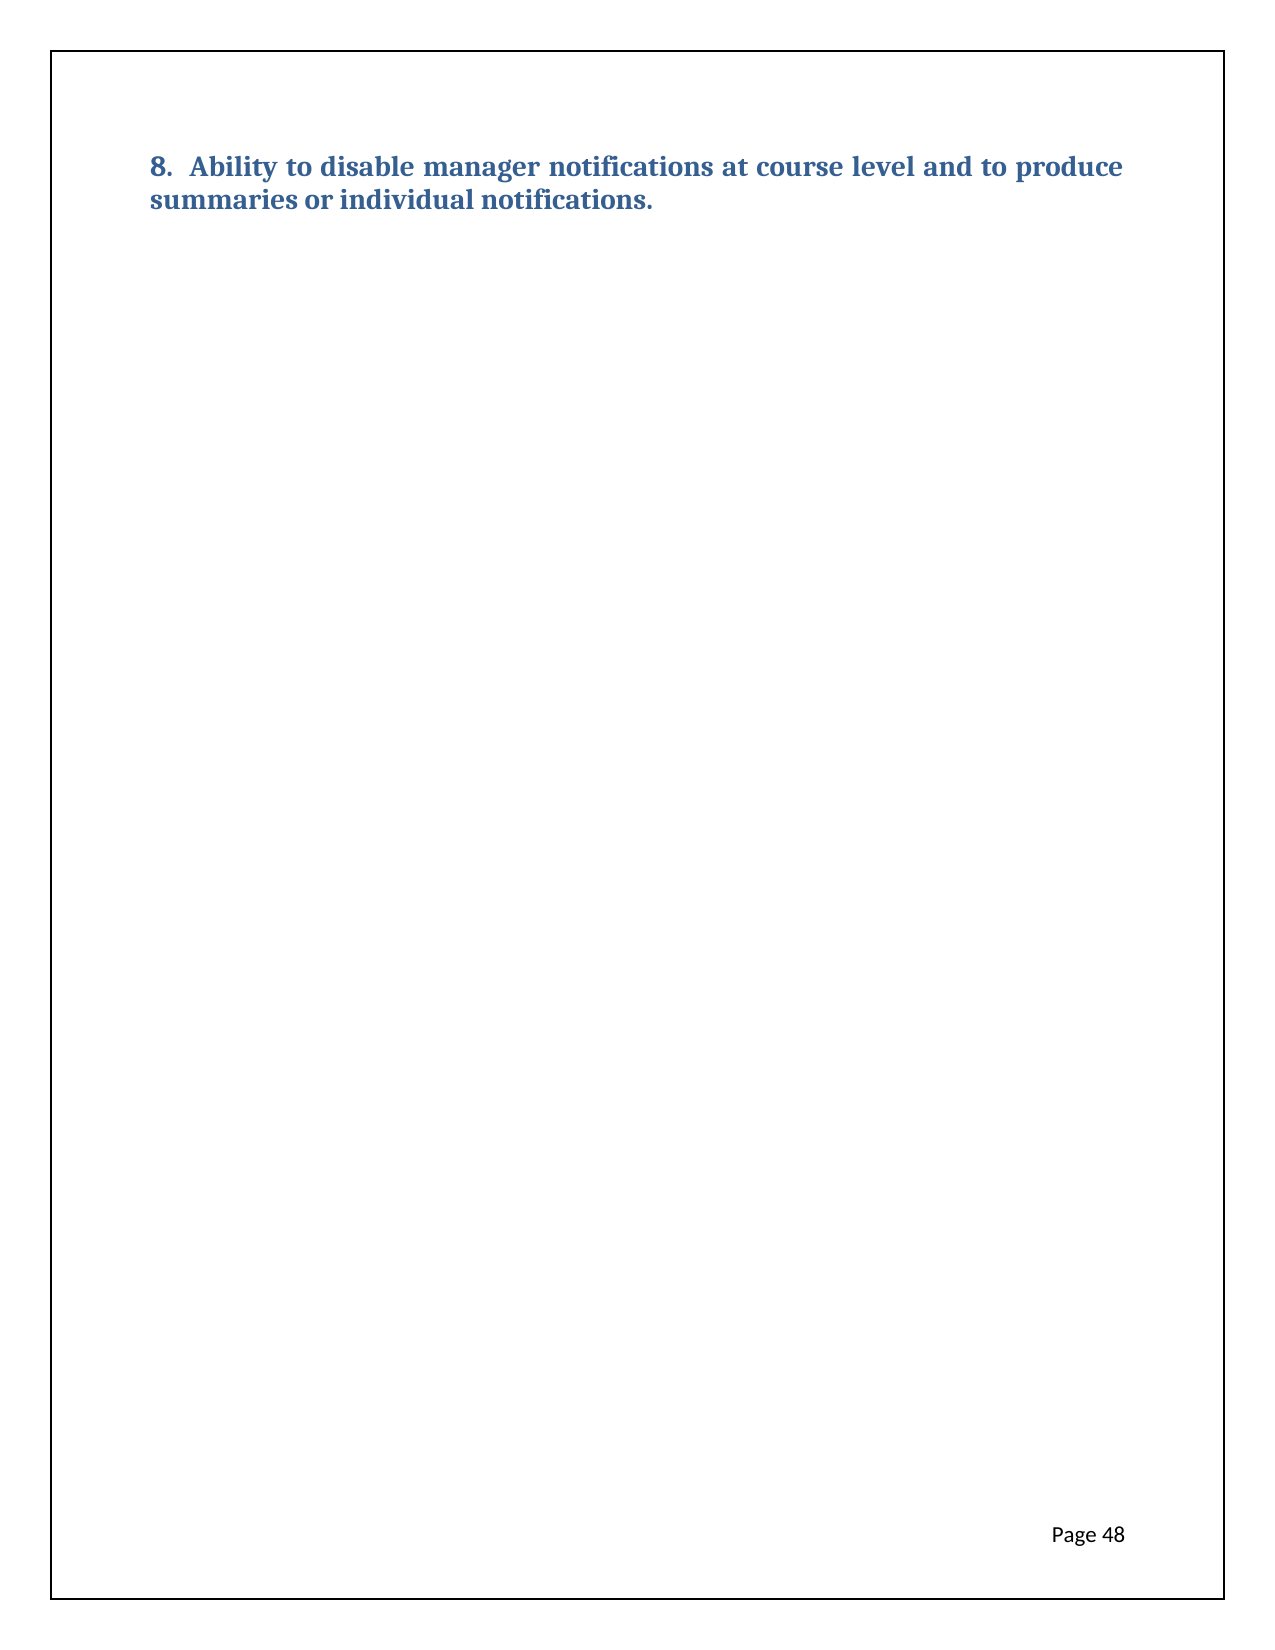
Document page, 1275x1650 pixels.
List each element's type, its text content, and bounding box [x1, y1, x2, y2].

subtitle 8. Ability to disable manager notifications at course level and to produce summaries or individual notifications. [150, 150, 1125, 217]
